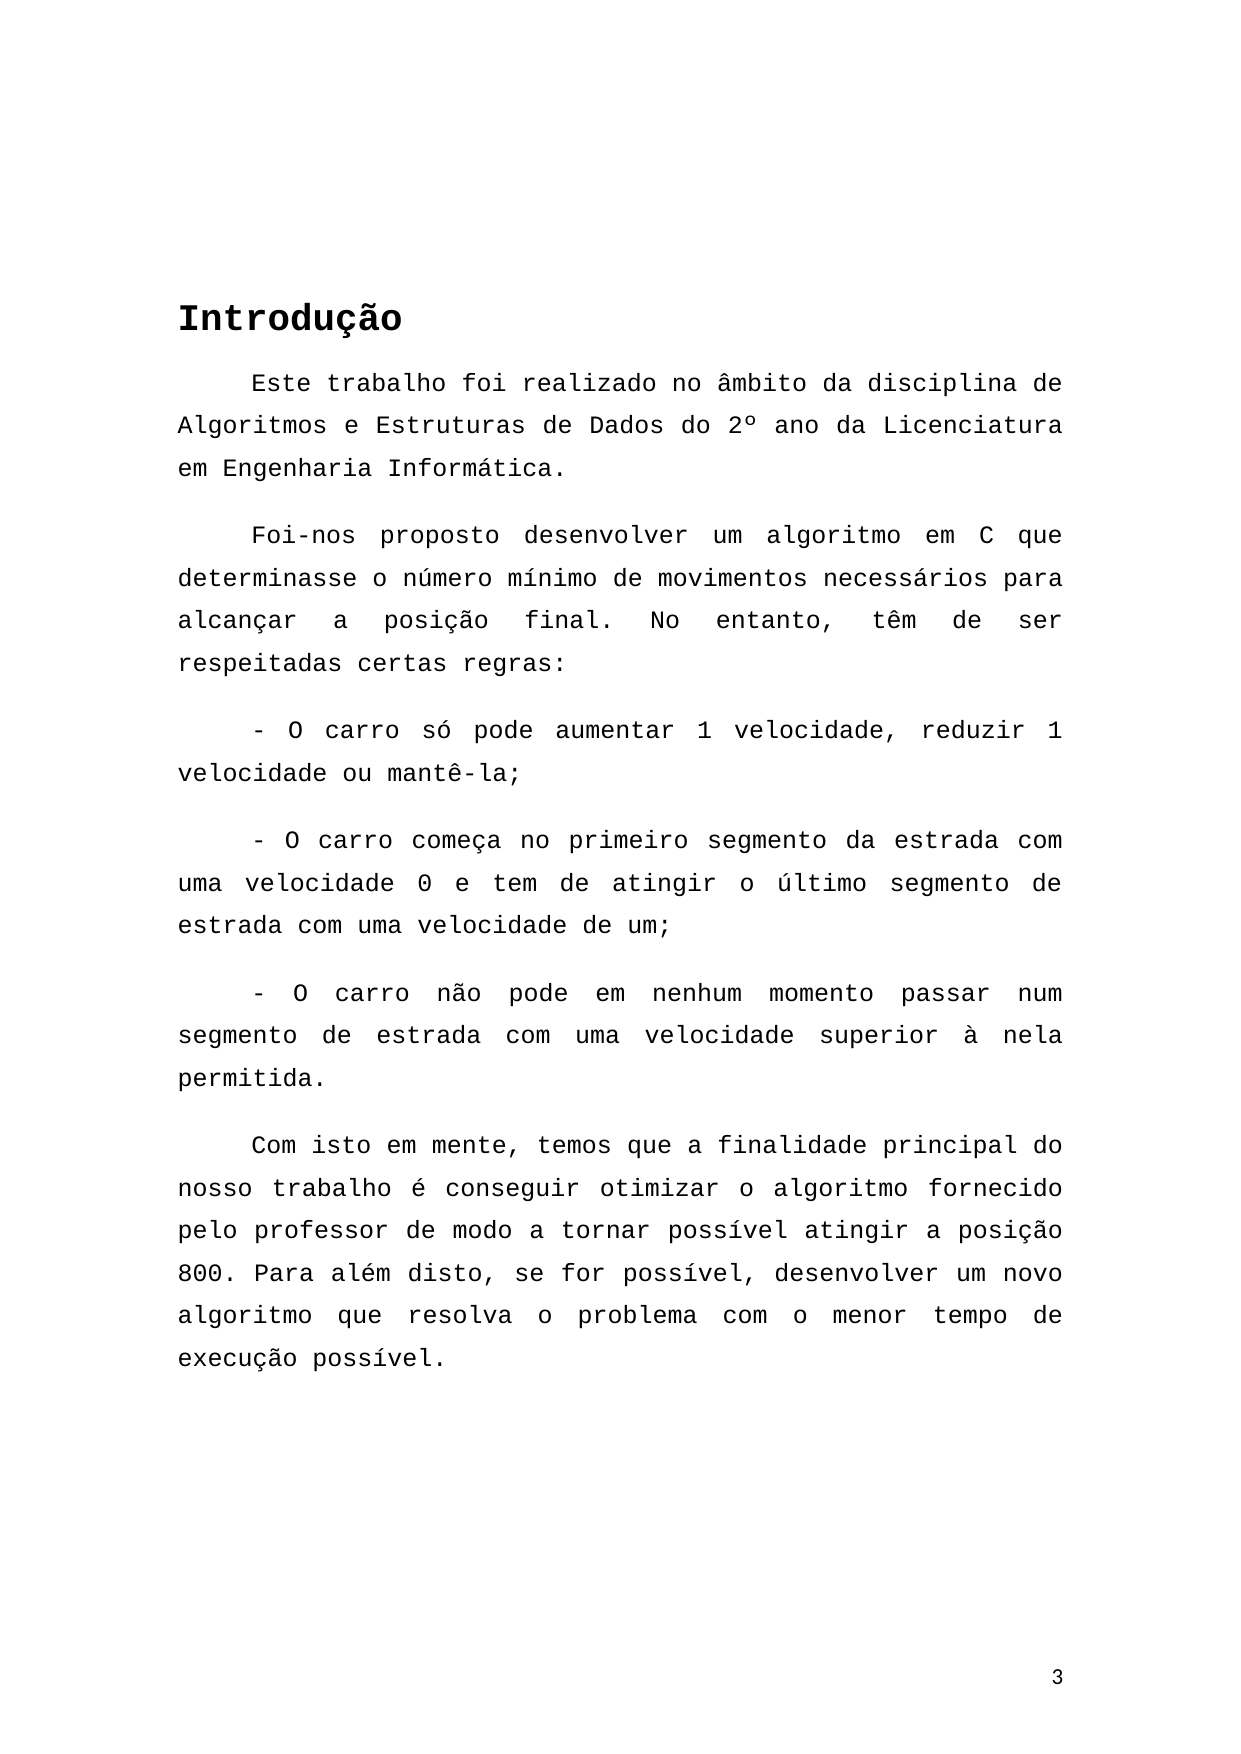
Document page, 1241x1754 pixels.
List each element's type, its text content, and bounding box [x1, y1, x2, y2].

subtitle Introdução [177, 299, 1063, 342]
text Com isto em mente, temos que a finalidade principal do nosso trabalho é conseguir otimizar o algoritmo fornecido pelo professor de modo a tornar possível atingir a posição 800. Para além disto, se for possível, desenvolver um novo algoritmo que resolva o problema com o menor tempo de execução possível. [177, 1133, 1063, 1374]
text - O carro começa no primeiro segmento da estrada com uma velocidade 0 e tem de atingir o último segmento de estrada com uma velocidade de um; [177, 828, 1063, 941]
text Este trabalho foi realizado no âmbito da disciplina de Algoritmos e Estruturas de Dados do 2º ano da Licenciatura em Engenharia Informática. [177, 370, 1063, 484]
text Foi-nos proposto desenvolver um algoritmo em C que determinasse o número mínimo de movimentos necessários para alcançar a posição final. No entanto, têm de ser respeitadas certas regras: [177, 523, 1063, 679]
text - O carro só pode aumentar 1 velocidade, reduzir 1 velocidade ou mantê-la; [177, 718, 1063, 789]
text - O carro não pode em nenhum momento passar num segmento de estrada com uma velocidade superior à nela permitida. [177, 980, 1063, 1094]
